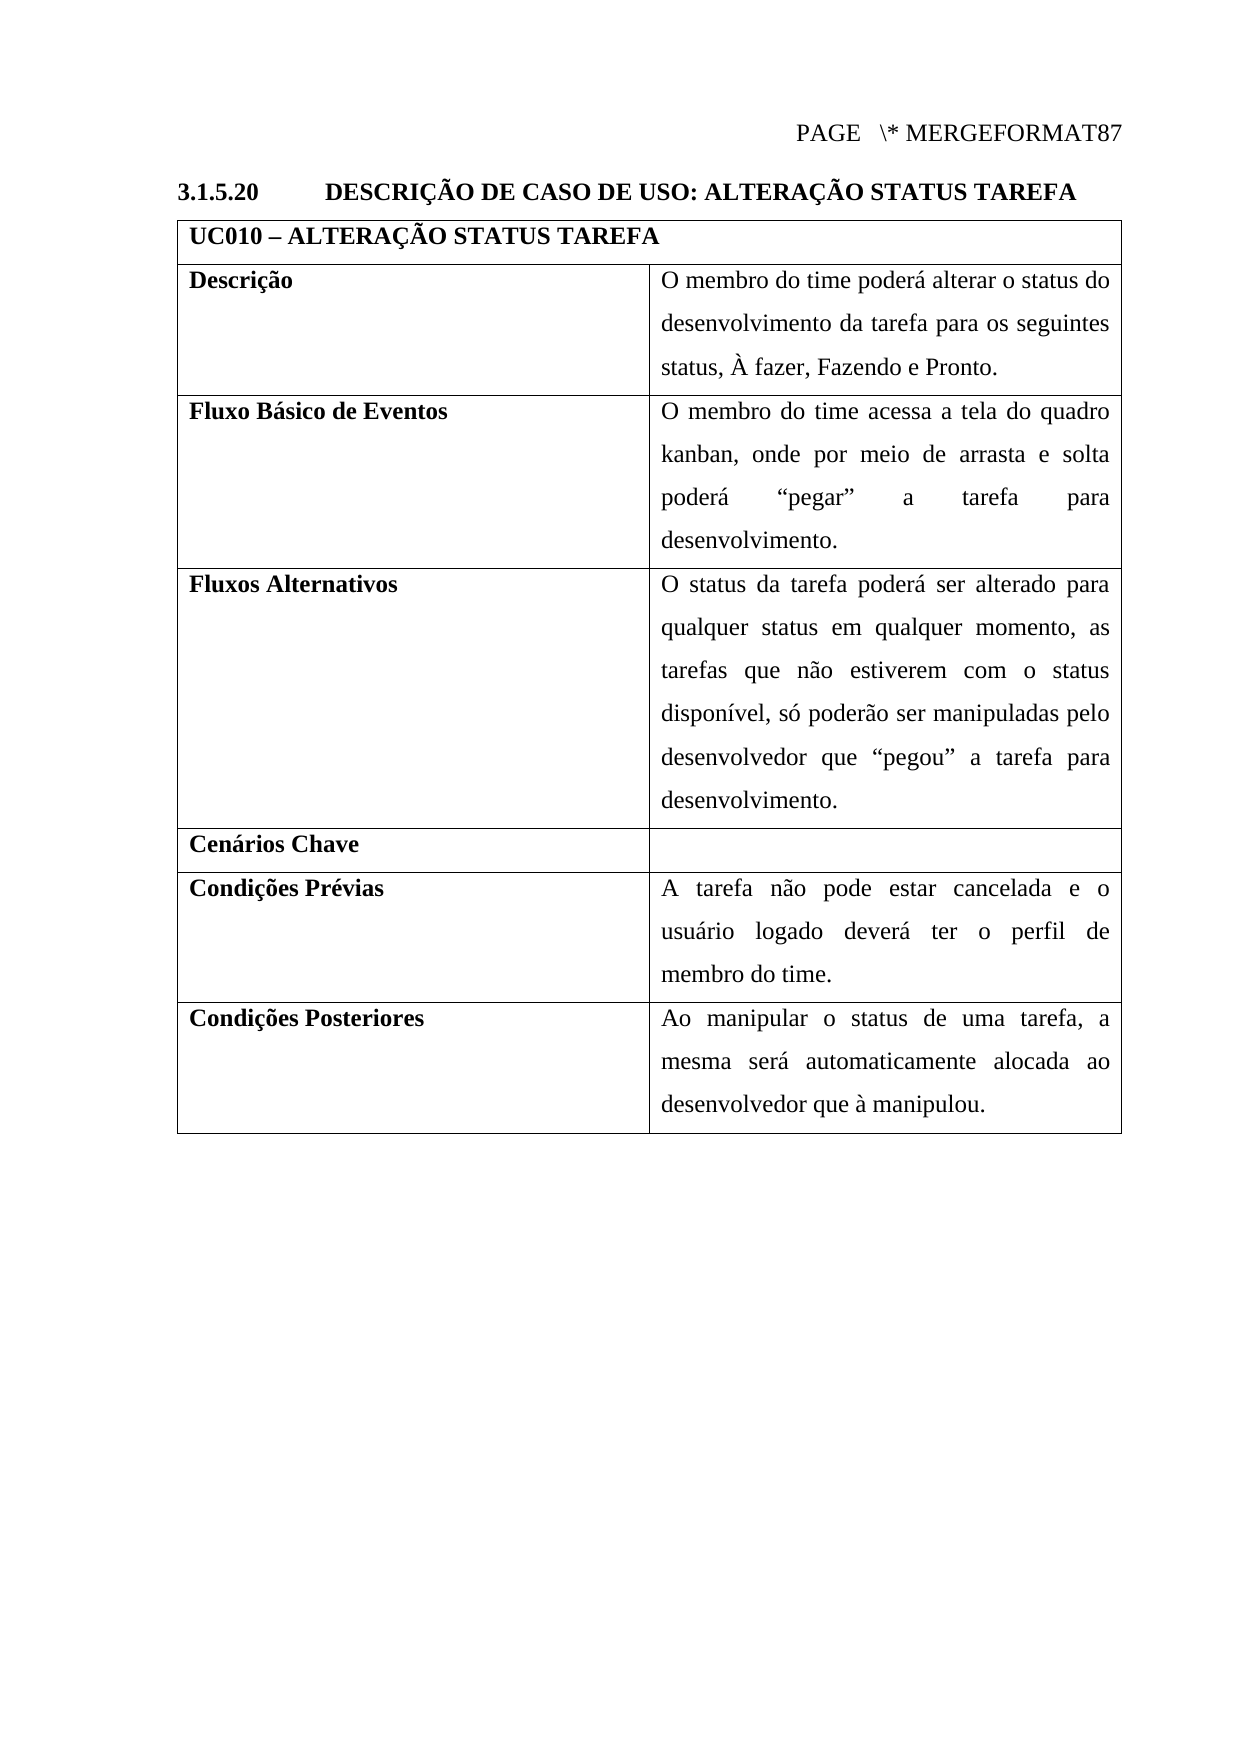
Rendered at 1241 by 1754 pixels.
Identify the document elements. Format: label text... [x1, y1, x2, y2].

table_header UC010 – ALTERAÇÃO STATUS TAREFA [178, 221, 1121, 264]
table_cell O membro do time acessa a tela do quadro kanban, onde por meio de arrasta e solta poderá “pegar” a tarefa para desenvolvimento. [650, 396, 1121, 568]
table_cell Condições Posteriores [178, 1003, 649, 1132]
table_cell Fluxos Alternativos [178, 569, 649, 828]
table_cell [650, 829, 1121, 872]
table_cell O status da tarefa poderá ser alterado para qualquer status em qualquer momento, as tarefas que não estiverem com o status disponível, só poderão ser manipuladas pelo desenvolvedor que “pegou” a tarefa para desenvolvimento. [650, 569, 1121, 828]
table_cell O membro do time poderá alterar o status do desenvolvimento da tarefa para os seguintes status, À fazer, Fazendo e Pronto. [650, 265, 1121, 395]
table_cell Fluxo Básico de Eventos [178, 396, 649, 568]
subtitle DESCRIÇÃO DE CASO DE USO: ALTERAÇÃO STATUS TAREFA [177, 177, 1122, 206]
table_cell Condições Prévias [178, 873, 649, 1002]
table_cell Cenários Chave [178, 829, 649, 872]
table_cell A tarefa não pode estar cancelada e o usuário logado deverá ter o perfil de membro do time. [650, 873, 1121, 1002]
table_cell Ao manipular o status de uma tarefa, a mesma será automaticamente alocada ao desenvolvedor que à manipulou. [650, 1003, 1121, 1132]
table_cell Descrição [178, 265, 649, 395]
